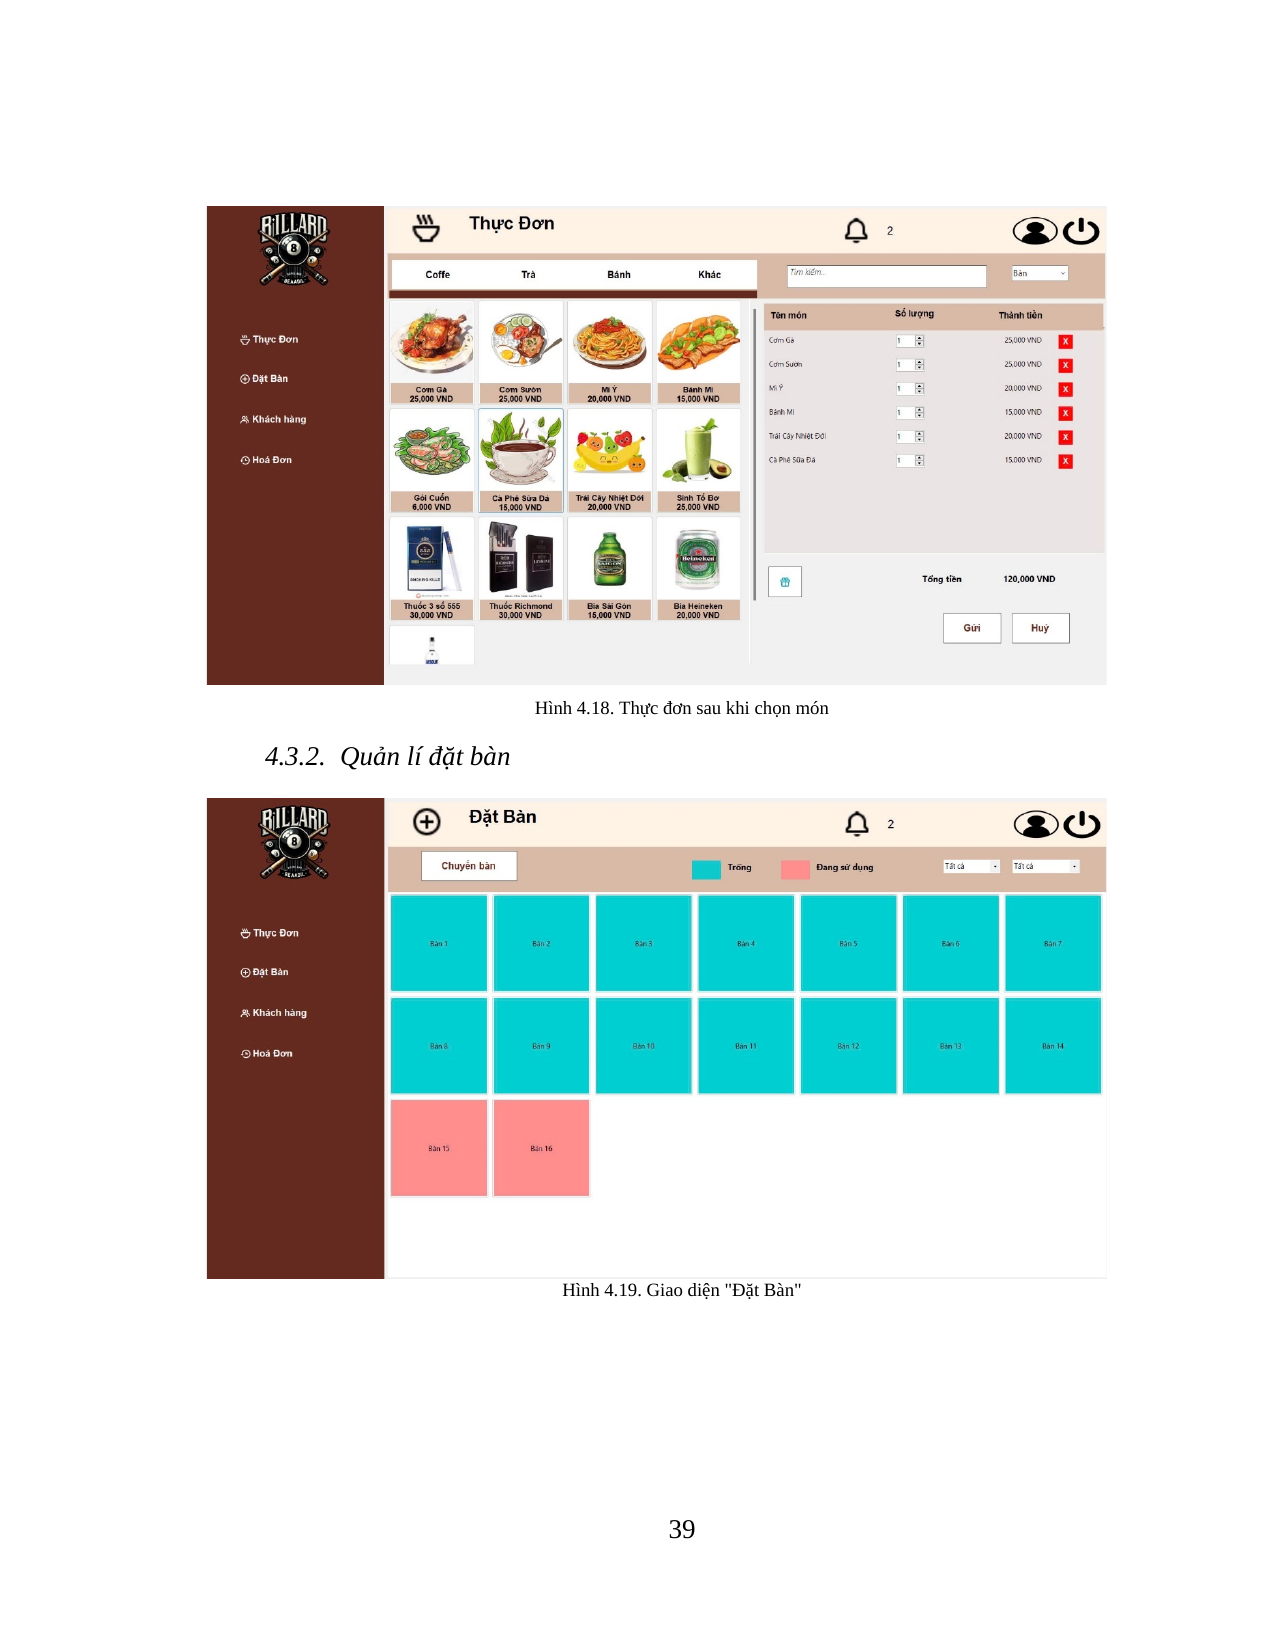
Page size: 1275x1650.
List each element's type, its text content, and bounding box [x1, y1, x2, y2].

list Quản lí đặt bàn [265, 739, 1157, 771]
picture [206, 206, 1107, 685]
text Hình 4.19. Giao diện "Đặt Bàn" [207, 1279, 1157, 1300]
picture [206, 798, 1107, 1279]
text Hình 4.18. Thực đơn sau khi chọn món [207, 697, 1157, 719]
